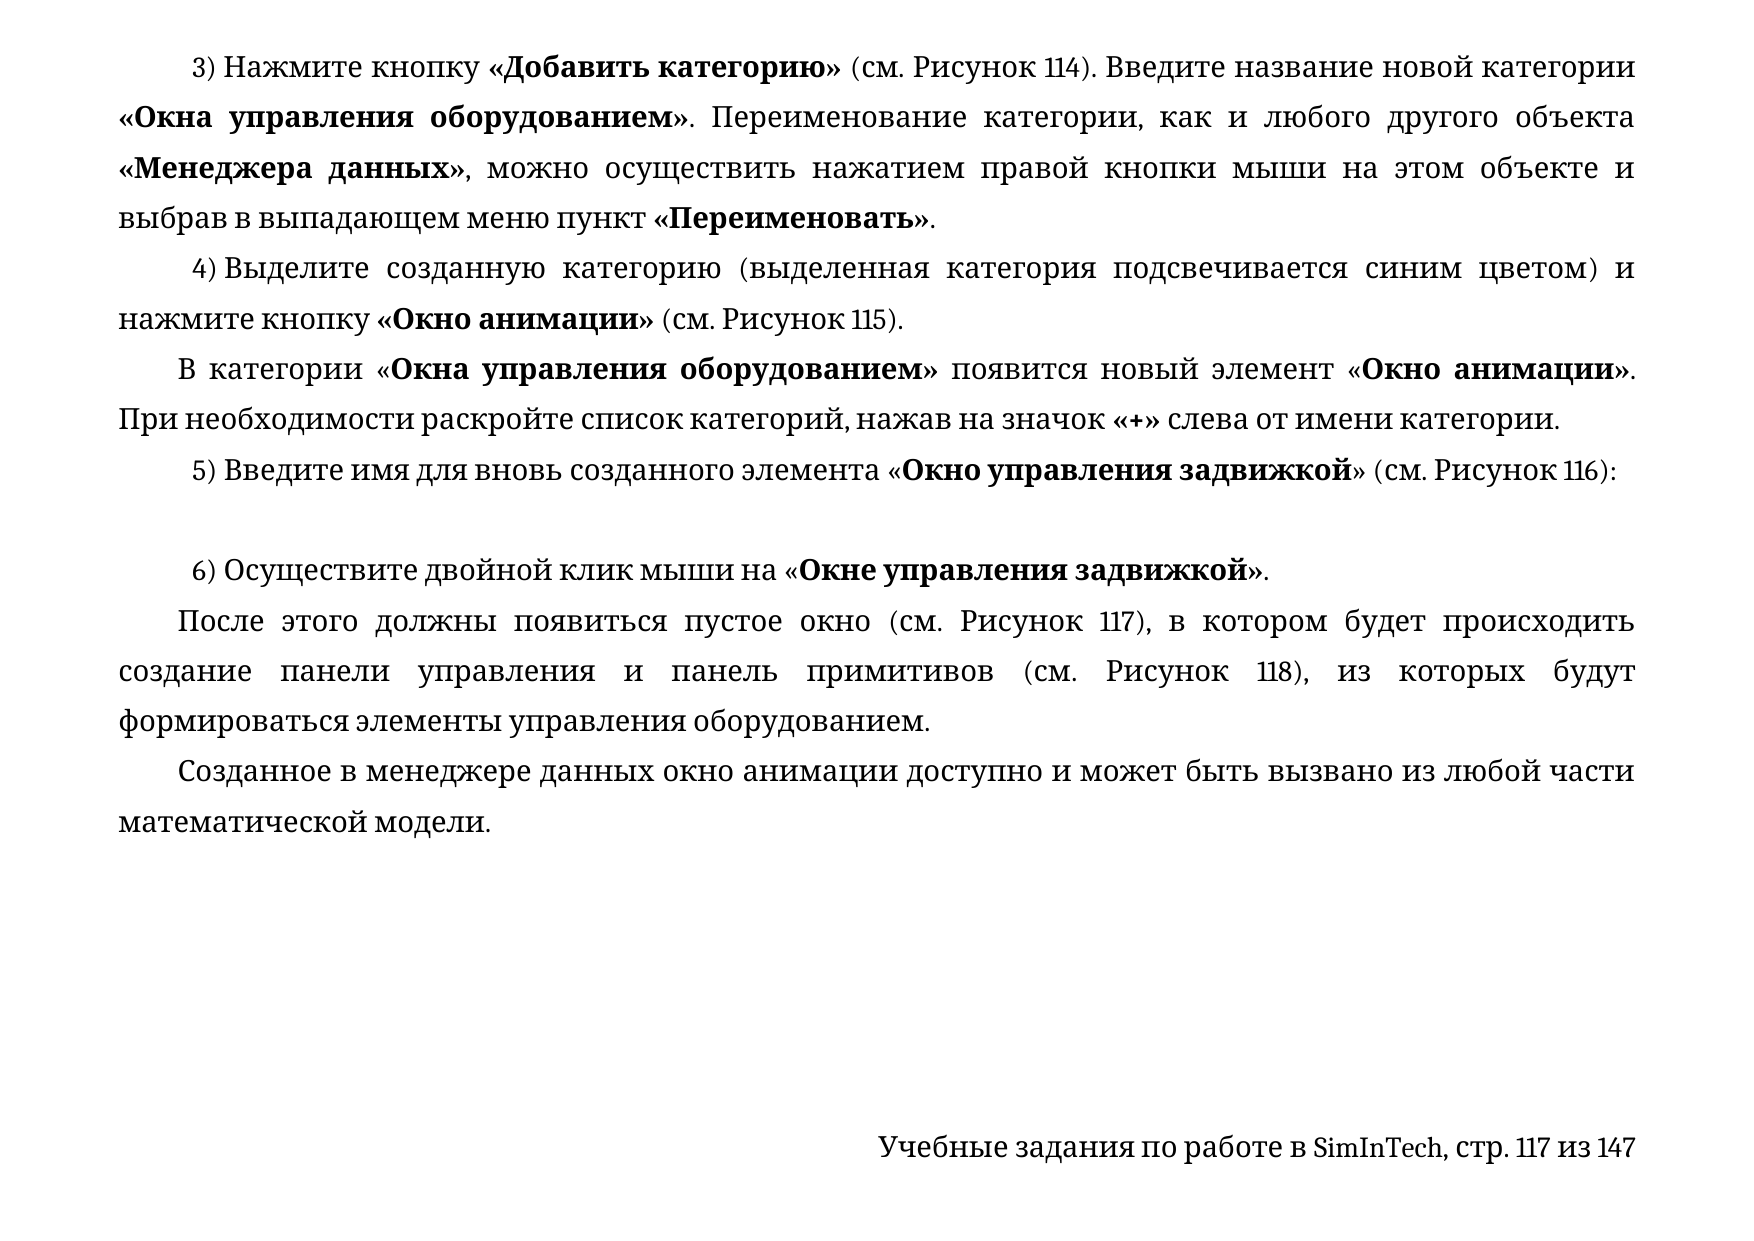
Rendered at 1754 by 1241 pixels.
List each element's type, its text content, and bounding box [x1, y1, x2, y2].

text Созданное в менеджере данных окно анимации доступно и может быть вызвано из любой части математической модели. [118, 756, 1636, 839]
list Осуществите двойной клик мыши на «Окне управления задвижкой». [118, 554, 1636, 588]
text В категории «Окна управления оборудованием» появится новый элемент «Окно анимации». При необходимости раскройте список категорий, нажав на значок «+» слева от имени категории. [118, 353, 1636, 437]
